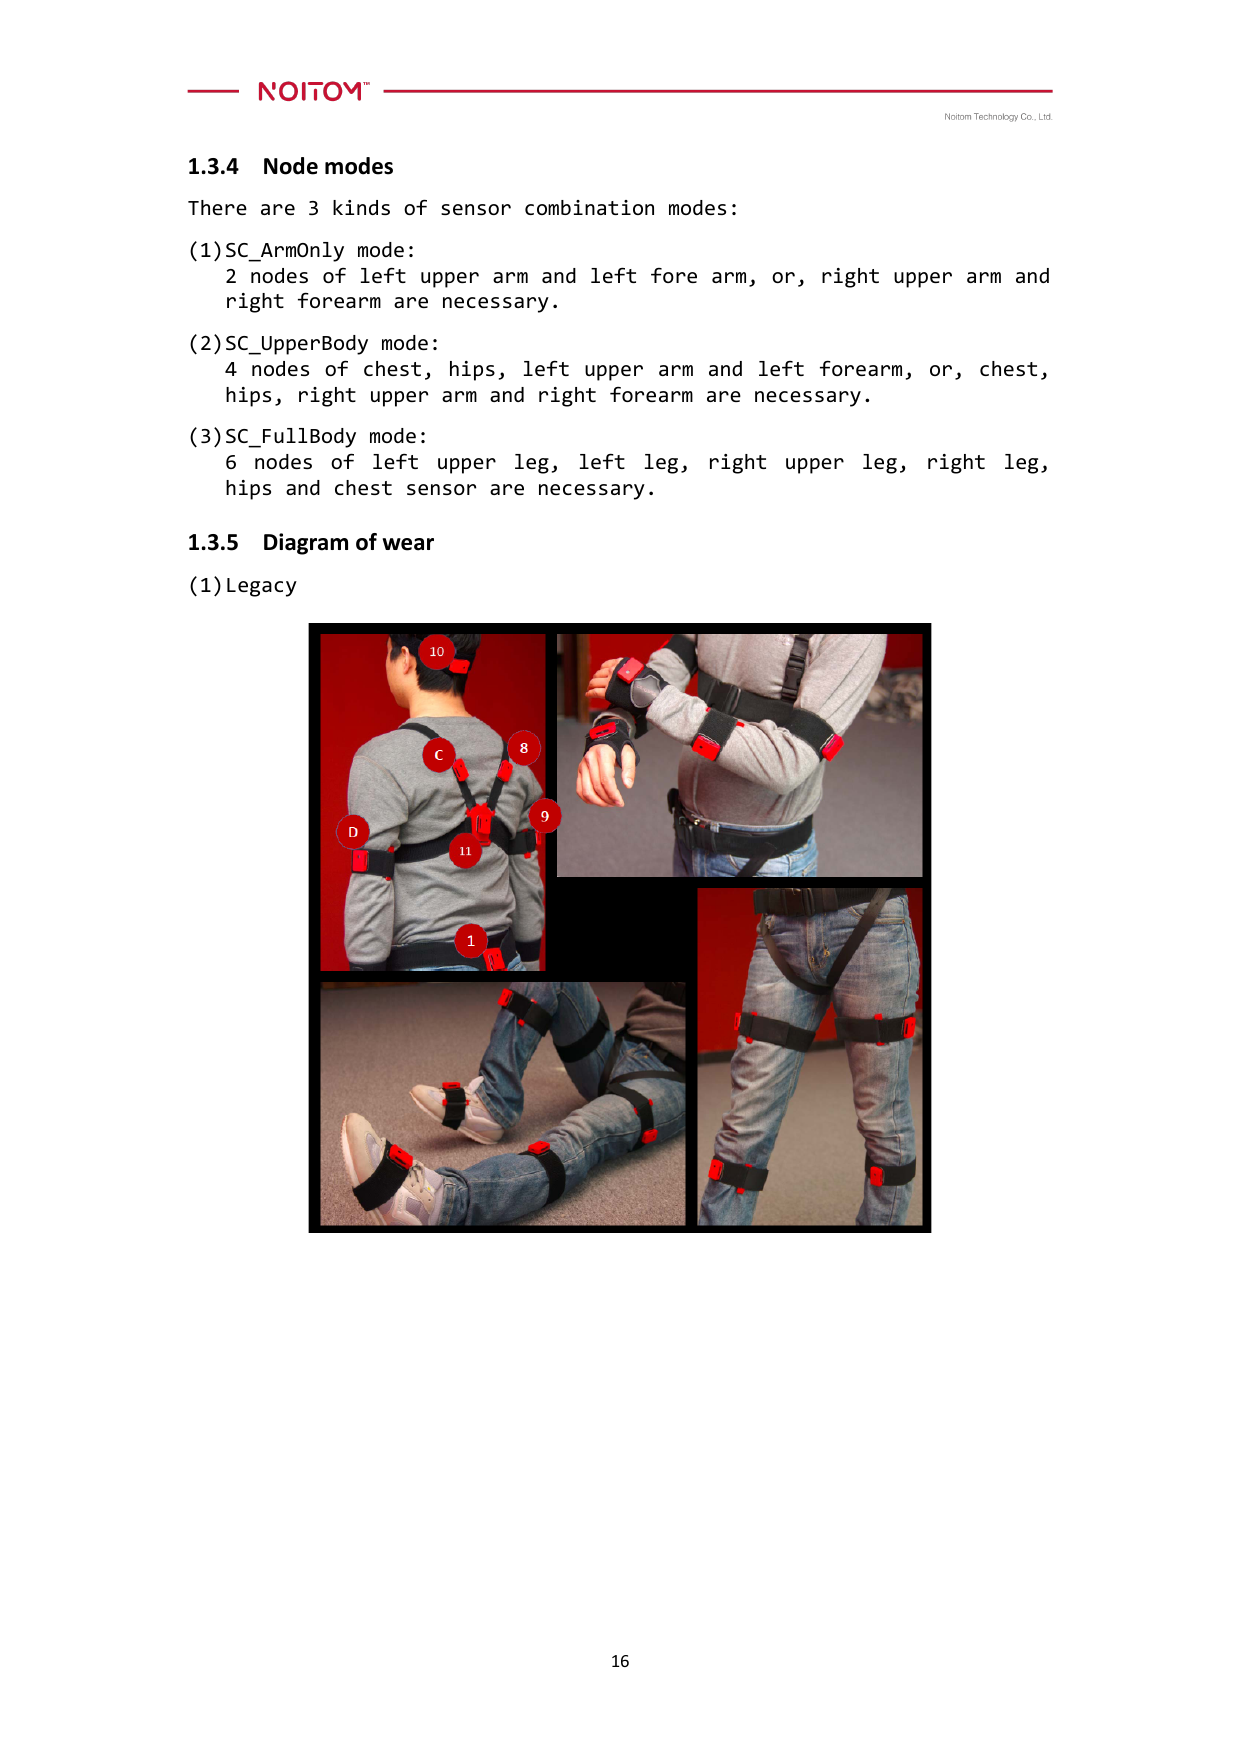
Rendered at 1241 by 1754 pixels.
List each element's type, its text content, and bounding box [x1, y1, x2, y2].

subtitle Diagram of wear [187, 526, 1053, 557]
text There are 3 kinds of sensor combination modes: [187, 196, 1053, 221]
subtitle Node modes [187, 150, 1053, 181]
list SC_UpperBody mode: [187, 331, 1053, 356]
list SC_FullBody mode: [187, 424, 1053, 449]
list SC_ArmOnly mode: [187, 238, 1053, 263]
list Legacy [187, 572, 1053, 598]
picture [187, 59, 1053, 134]
list 2 nodes of left upper arm and left fore arm, or, right upper arm and right forearm are necessary. [225, 263, 1053, 314]
picture [308, 623, 932, 1233]
list 4 nodes of chest, hips, left upper arm and left forearm, or, chest, hips, right upper arm and right forearm are necessary. [225, 356, 1053, 408]
list 6 nodes of left upper leg, left leg, right upper leg, right leg, hips and chest sensor are necessary. [225, 449, 1053, 501]
